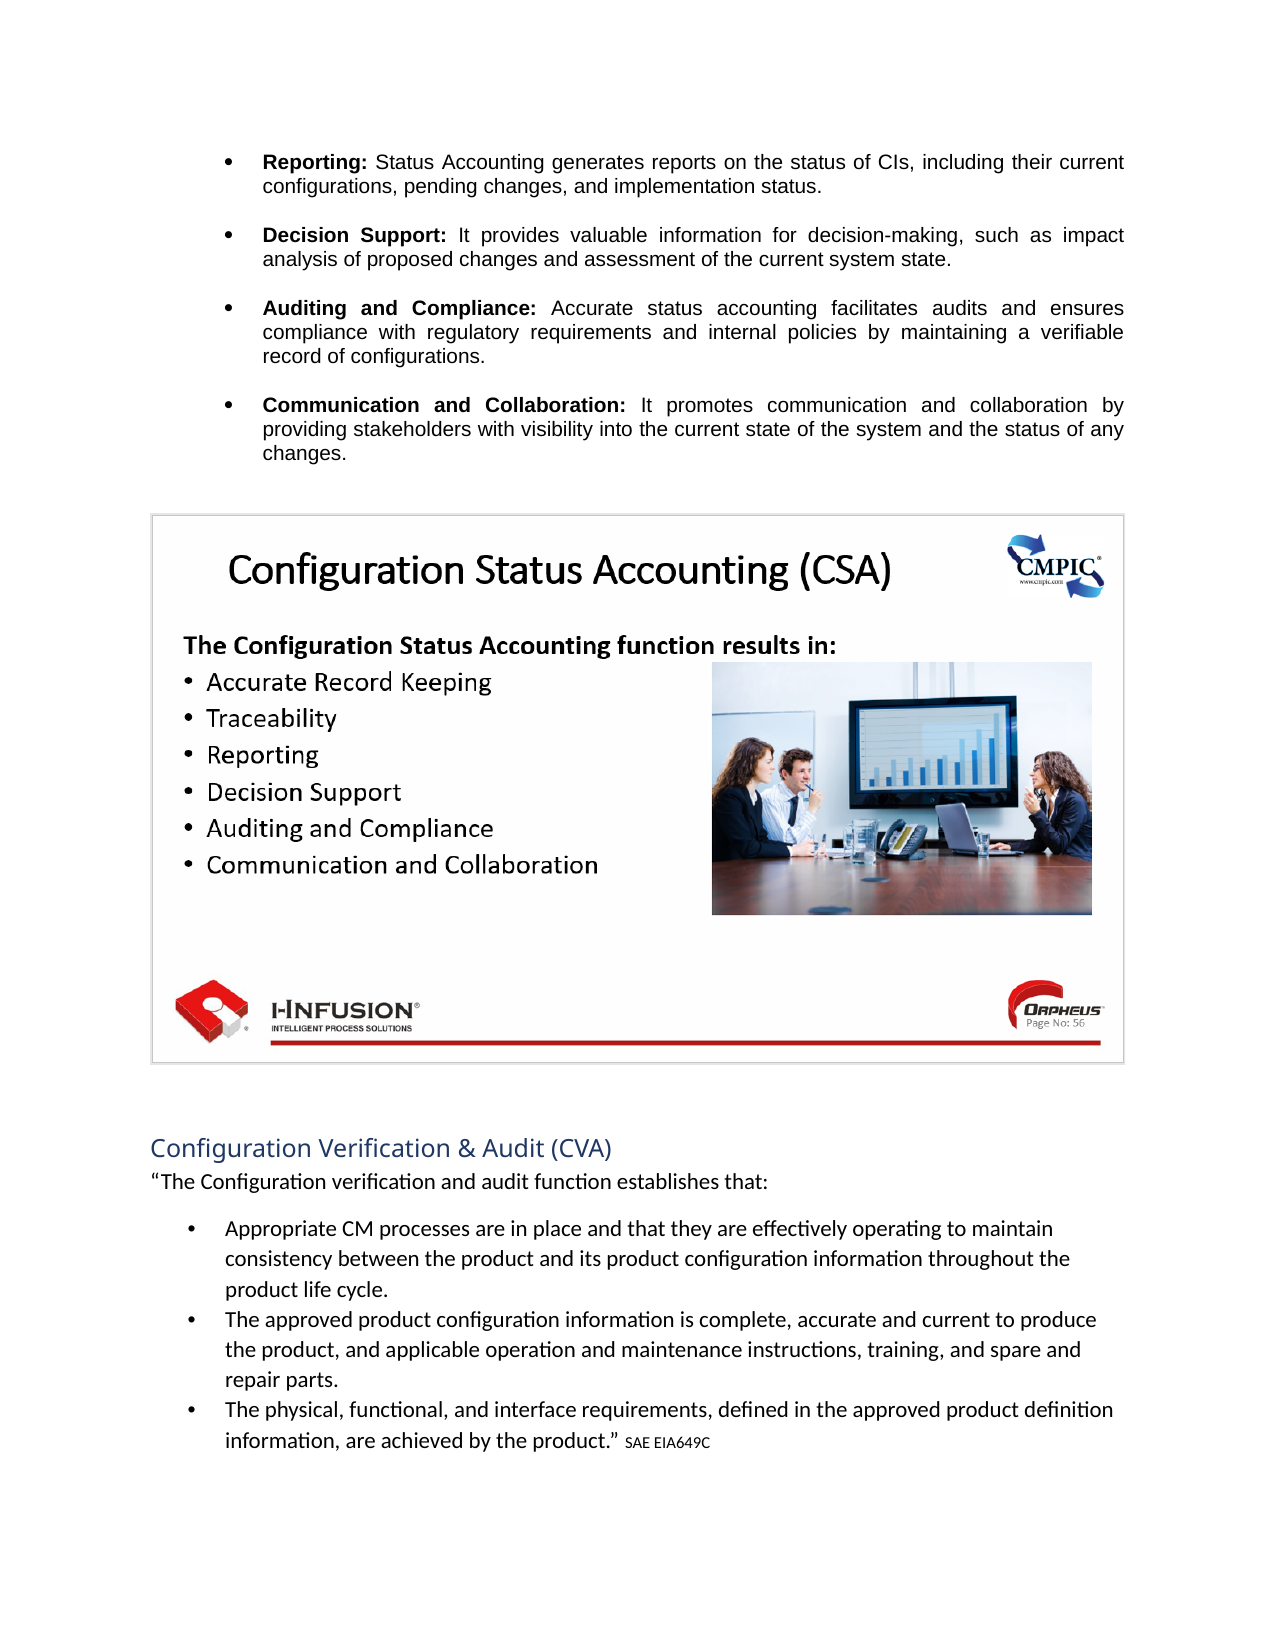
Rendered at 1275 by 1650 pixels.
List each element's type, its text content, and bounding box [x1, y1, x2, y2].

list Appropriate CM processes are in place and that they are effectively operating to maintain consistency between the product and its product configuration information throughout the product life cycle. [187, 1214, 1125, 1303]
list Reporting: Status Accounting generates reports on the status of CIs, including their current configurations, pending changes, and implementation status. [225, 150, 1125, 198]
list Communication and Collaboration: It promotes communication and collaboration by providing stakeholders with visibility into the current state of the system and the status of any changes. [225, 393, 1125, 465]
subtitle Configuration Verification & Audit (CVA) [150, 1131, 1125, 1165]
picture [150, 513, 1125, 1065]
list The physical, functional, and interface requirements, defined in the approved product definition information, are achieved by the product.” SAE EIA649C [187, 1396, 1125, 1454]
text “The Configuration verification and audit function establishes that: [150, 1167, 1125, 1195]
list Auditing and Compliance: Accurate status accounting facilitates audits and ensures compliance with regulatory requirements and internal policies by maintaining a verifiable record of configurations. [225, 296, 1125, 368]
list Decision Support: It provides valuable information for decision-making, such as impact analysis of proposed changes and assessment of the current system state. [225, 223, 1125, 271]
list The approved product configuration information is complete, accurate and current to produce the product, and applicable operation and maintenance instructions, training, and spare and repair parts. [187, 1305, 1125, 1393]
